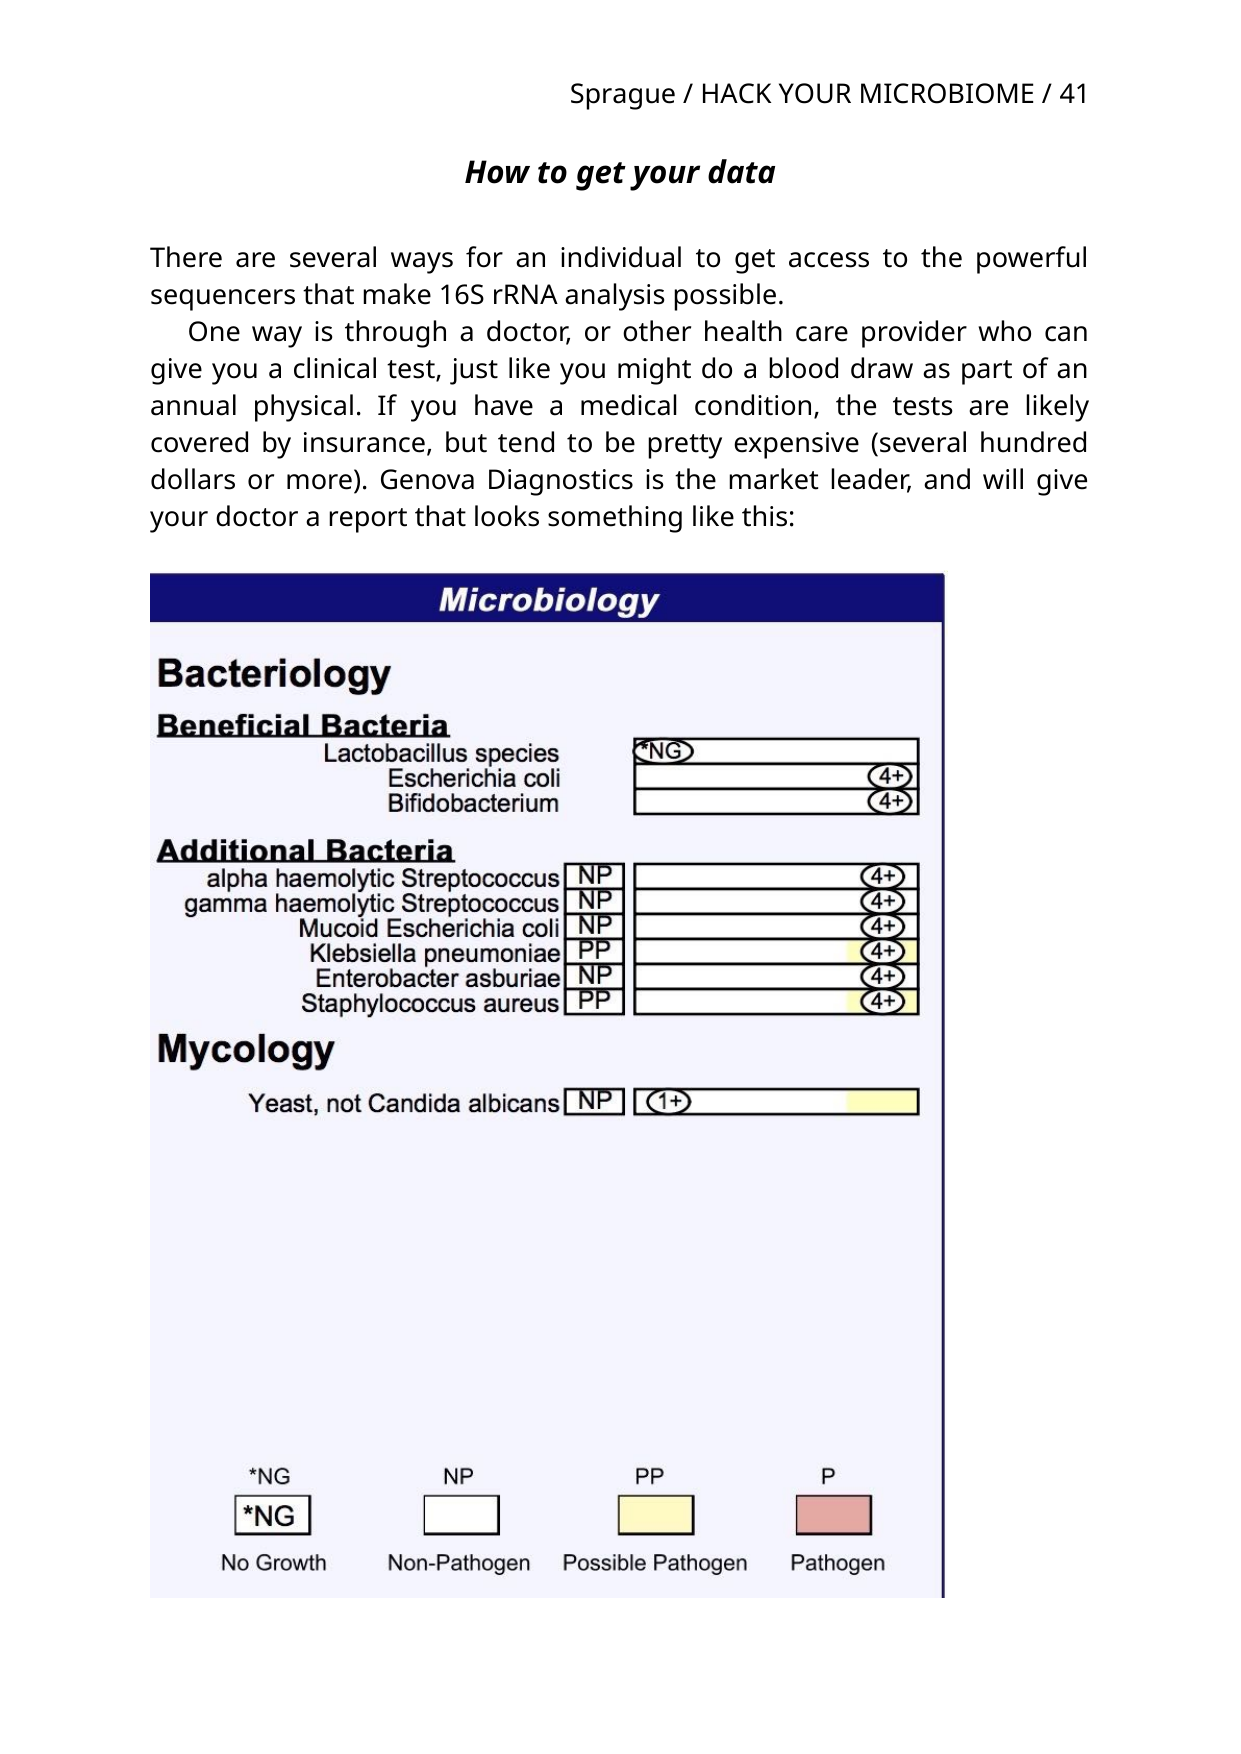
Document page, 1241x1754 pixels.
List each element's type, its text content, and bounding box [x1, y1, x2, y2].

text How to get your data [150, 150, 1090, 193]
picture [150, 570, 948, 1598]
text One way is through a doctor, or other health care provider who can give you a clinical test, just like you might do a blood draw as part of an annual physical. If you have a medical condition, the tests are likely covered by insurance, but tend to be pretty expensive (several hundred dollars or more). Genova Diagnostics is the market leader, and will give your doctor a report that looks something like this: [150, 313, 1090, 534]
text There are several ways for an individual to get access to the powerful sequencers that make 16S rRNA analysis possible. [150, 239, 1090, 313]
